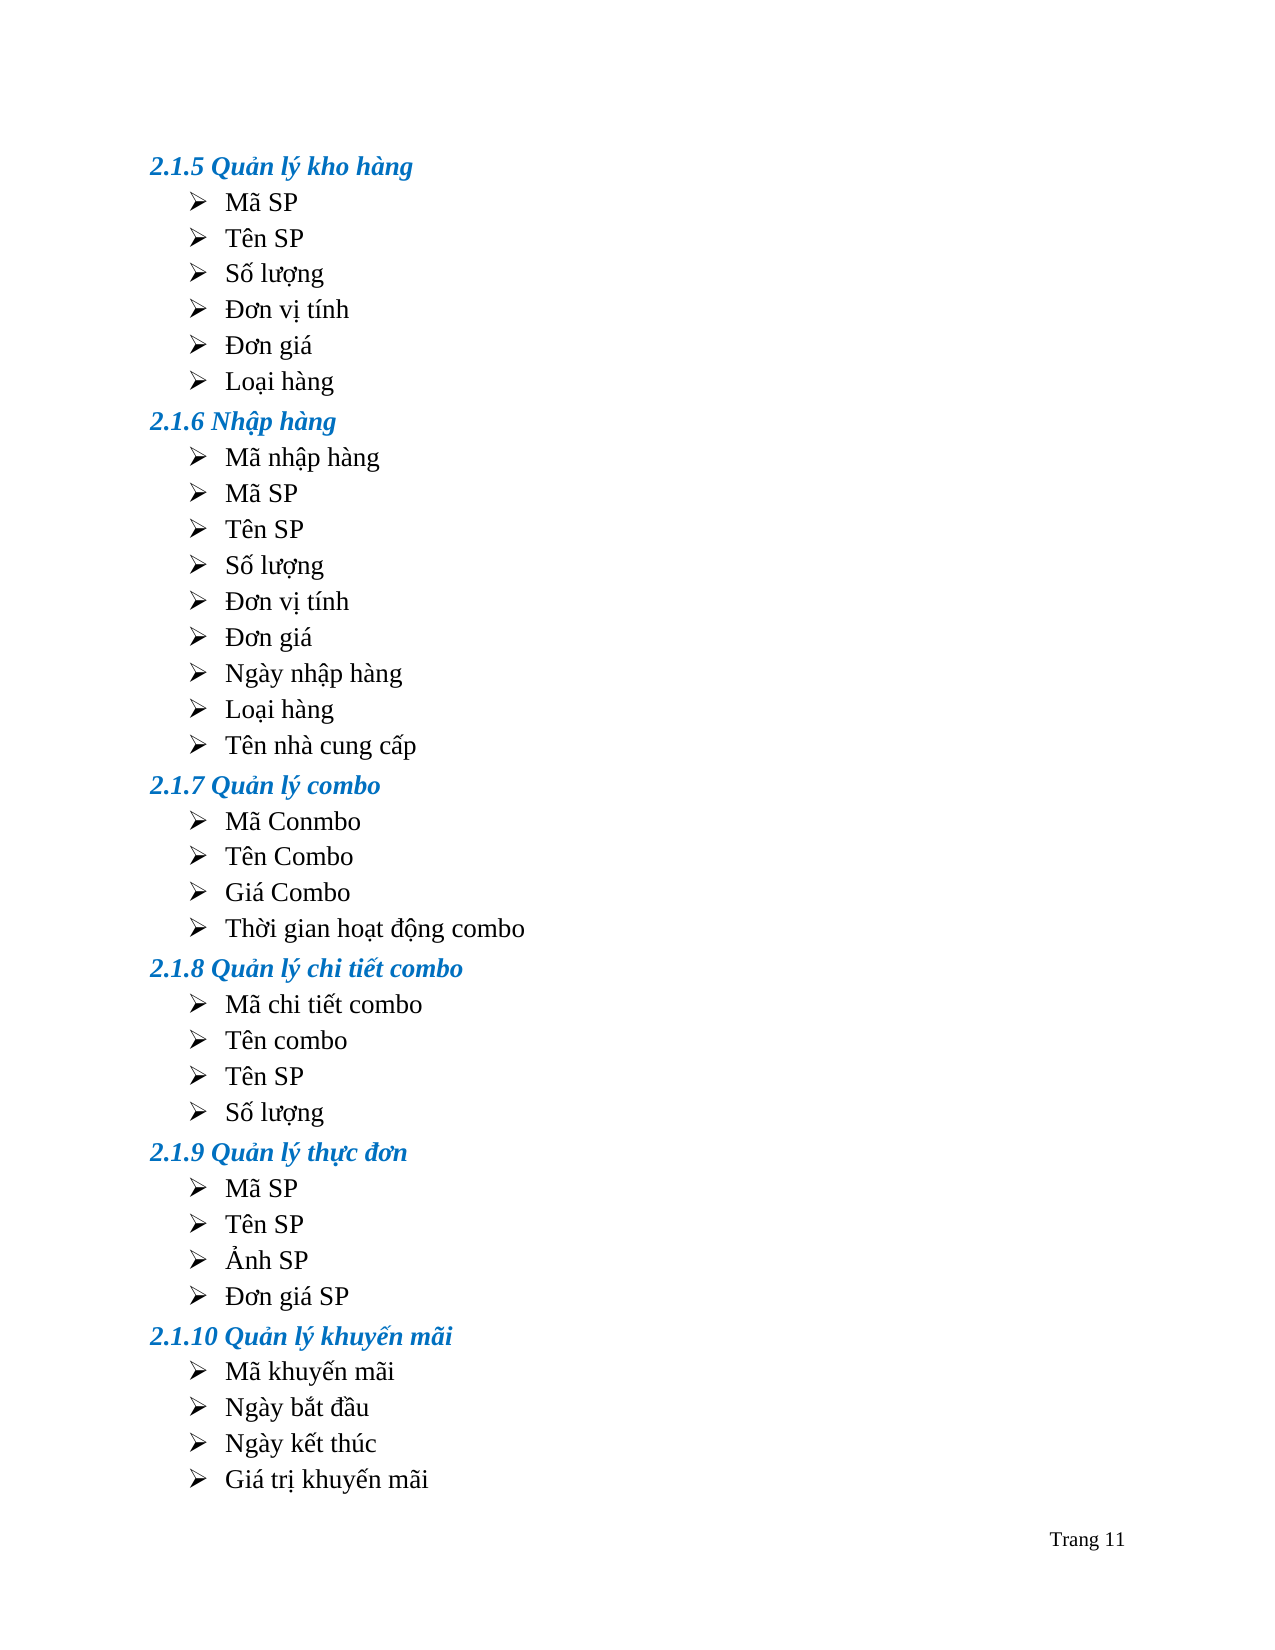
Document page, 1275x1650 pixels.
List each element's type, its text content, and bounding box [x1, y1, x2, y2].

subtitle 2.1.8 Quản lý chi tiết combo [150, 952, 1125, 984]
subtitle 2.1.10 Quản lý khuyến mãi [150, 1320, 1125, 1351]
subtitle 2.1.9 Quản lý thực đơn [150, 1136, 1125, 1167]
list Số lượng [187, 1096, 1125, 1127]
list Tên SP [187, 513, 1125, 544]
list Tên combo [187, 1024, 1125, 1055]
subtitle 2.1.7 Quản lý combo [150, 769, 1125, 800]
list Đơn giá [187, 329, 1125, 361]
list Giá trị khuyến mãi [187, 1463, 1125, 1494]
list Tên Combo [187, 841, 1125, 872]
list Mã SP [187, 477, 1125, 508]
list Mã nhập hàng [187, 441, 1125, 472]
list Tên SP [187, 222, 1125, 253]
list Giá Combo [187, 876, 1125, 908]
list Tên nhà cung cấp [187, 729, 1125, 760]
subtitle 2.1.6 Nhập hàng [150, 406, 1125, 437]
list Đơn vị tính [187, 293, 1125, 325]
subtitle 2.1.5 Quản lý kho hàng [150, 150, 1125, 181]
list Ngày nhập hàng [187, 657, 1125, 688]
list Mã chi tiết combo [187, 988, 1125, 1019]
list Ngày kết thúc [187, 1427, 1125, 1459]
list Số lượng [187, 549, 1125, 580]
list Ngày bắt đầu [187, 1391, 1125, 1423]
list Thời gian hoạt động combo [187, 912, 1125, 944]
list Mã SP [187, 186, 1125, 217]
list Mã Conmbo [187, 804, 1125, 836]
list Ảnh SP [187, 1244, 1125, 1275]
list Tên SP [187, 1060, 1125, 1091]
list Tên SP [187, 1208, 1125, 1239]
list Số lượng [187, 258, 1125, 289]
list Mã SP [187, 1172, 1125, 1203]
list Loại hàng [187, 693, 1125, 724]
list Loại hàng [187, 365, 1125, 397]
list Đơn vị tính [187, 585, 1125, 616]
list Đơn giá [187, 621, 1125, 652]
list Mã khuyến mãi [187, 1356, 1125, 1387]
list Đơn giá SP [187, 1280, 1125, 1311]
